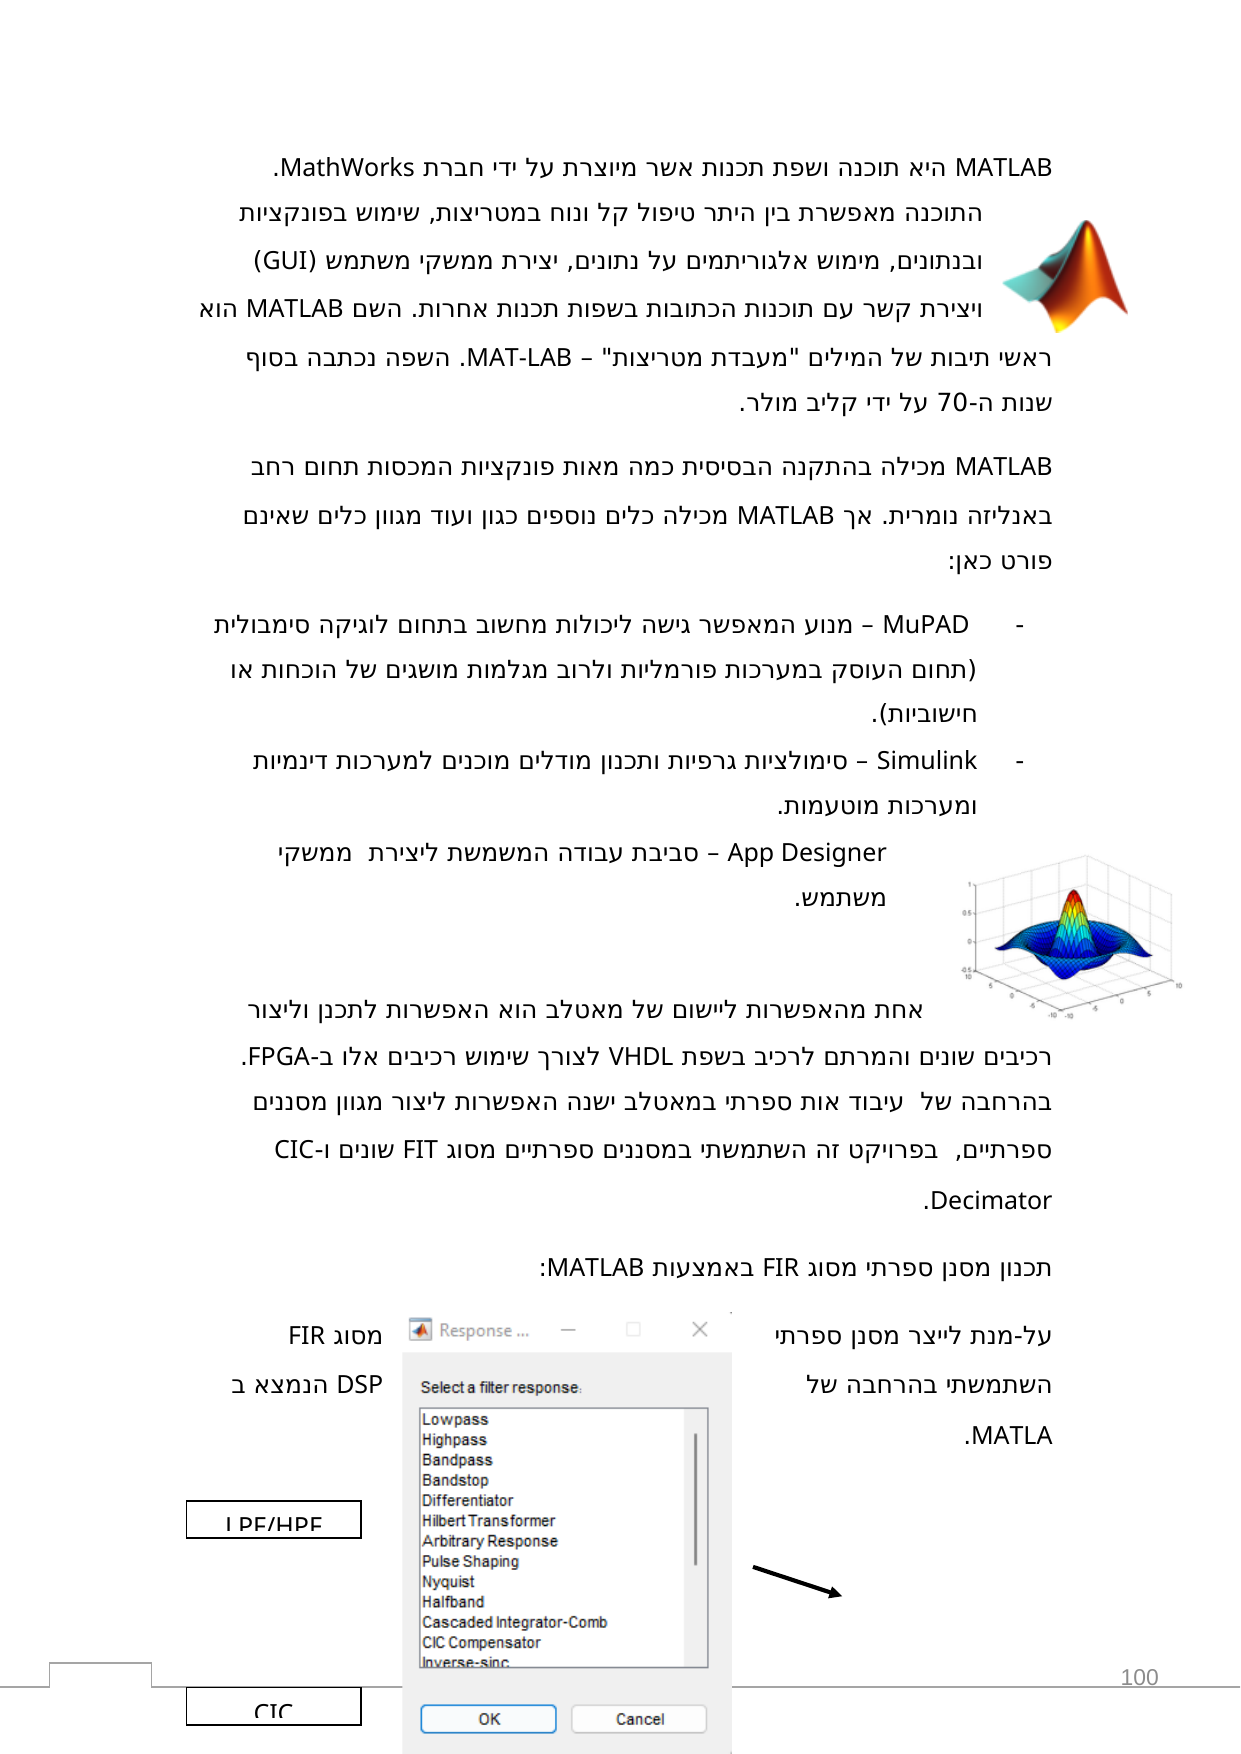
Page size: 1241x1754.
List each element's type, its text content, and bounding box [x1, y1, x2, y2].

picture [943, 841, 1196, 1031]
list App Designer – סביבת עבודה המשמשת ליצירת ממשקי משתמש. [187, 835, 1015, 913]
text MATLAB מכילה בהתקנה הבסיסית כמה מאות פונקציות המכסות תחום רחב באנליזה נומרית. אך MATLAB מכילה כלים נוספים כגון ועוד מגוון כלים שאינם פורט כאן: [187, 449, 1053, 575]
text אחת מהאפשרות ליישום של מאטלב הוא האפשרות לתכנן וליצור רכיבים שונים והמרתם לרכיב בשפת VHDL לצורך שימוש רכיבים אלו ב-FPGA. בהרחבה של עיבוד אות ספרתי במאטלב ישנה האפשרות ליצור מגוון מסננים ספרתיים, בפרויקט זה השתמשתי במסננים ספרתיים מסוג FIT שונים ו-CIC Decimator. [187, 995, 1053, 1216]
list Simulink – סימולציות גרפיות ותכנון מודלים מוכנים למערכות דינמיות ומערכות מוטעמות. [187, 743, 1015, 820]
text על-מנת לייצר מסנן ספרתי מסוג FIR השתמשתי בהרחבה של DSP הנמצא בMATLA. [732, 1318, 1053, 1451]
picture [1002, 220, 1128, 333]
picture [402, 1312, 732, 1754]
text MATLAB היא תוכנה ושפת תכנות אשר מיוצרת על ידי חברת MathWorks. התוכנה מאפשרת בין היתר טיפול קל ונוח במטריצות, שימוש בפונקציות ובנתונים, מימוש אלגוריתמים על נתונים, יצירת ממשקי משתמש (GUI) ויצירת קשר עם תוכנות הכתובות בשפות תכנות אחרות. השם MATLAB הוא ראשי תיבות של המילים "מעבדת מטריצות" – MAT-LAB. השפה נכתבה בסוף שנות ה-70 על ידי קליב מולר. [187, 150, 1053, 417]
text תכנון מסנן ספרתי מסוג FIR באמצעות MATLAB: [187, 1250, 1053, 1284]
list MuPAD – מנוע המאפשר גישה ליכולות מחשוב בתחום לוגיקה סימבולית (תחום העוסק במערכות פורמליות ולרוב מגלמות מושגים של הוכחות או חישוביות). [187, 606, 1015, 728]
text על-מנת לייצר מסנן ספרתי מסוג FIR השתמשתי בהרחבה של DSP הנמצא בMATLA. [187, 1318, 402, 1451]
